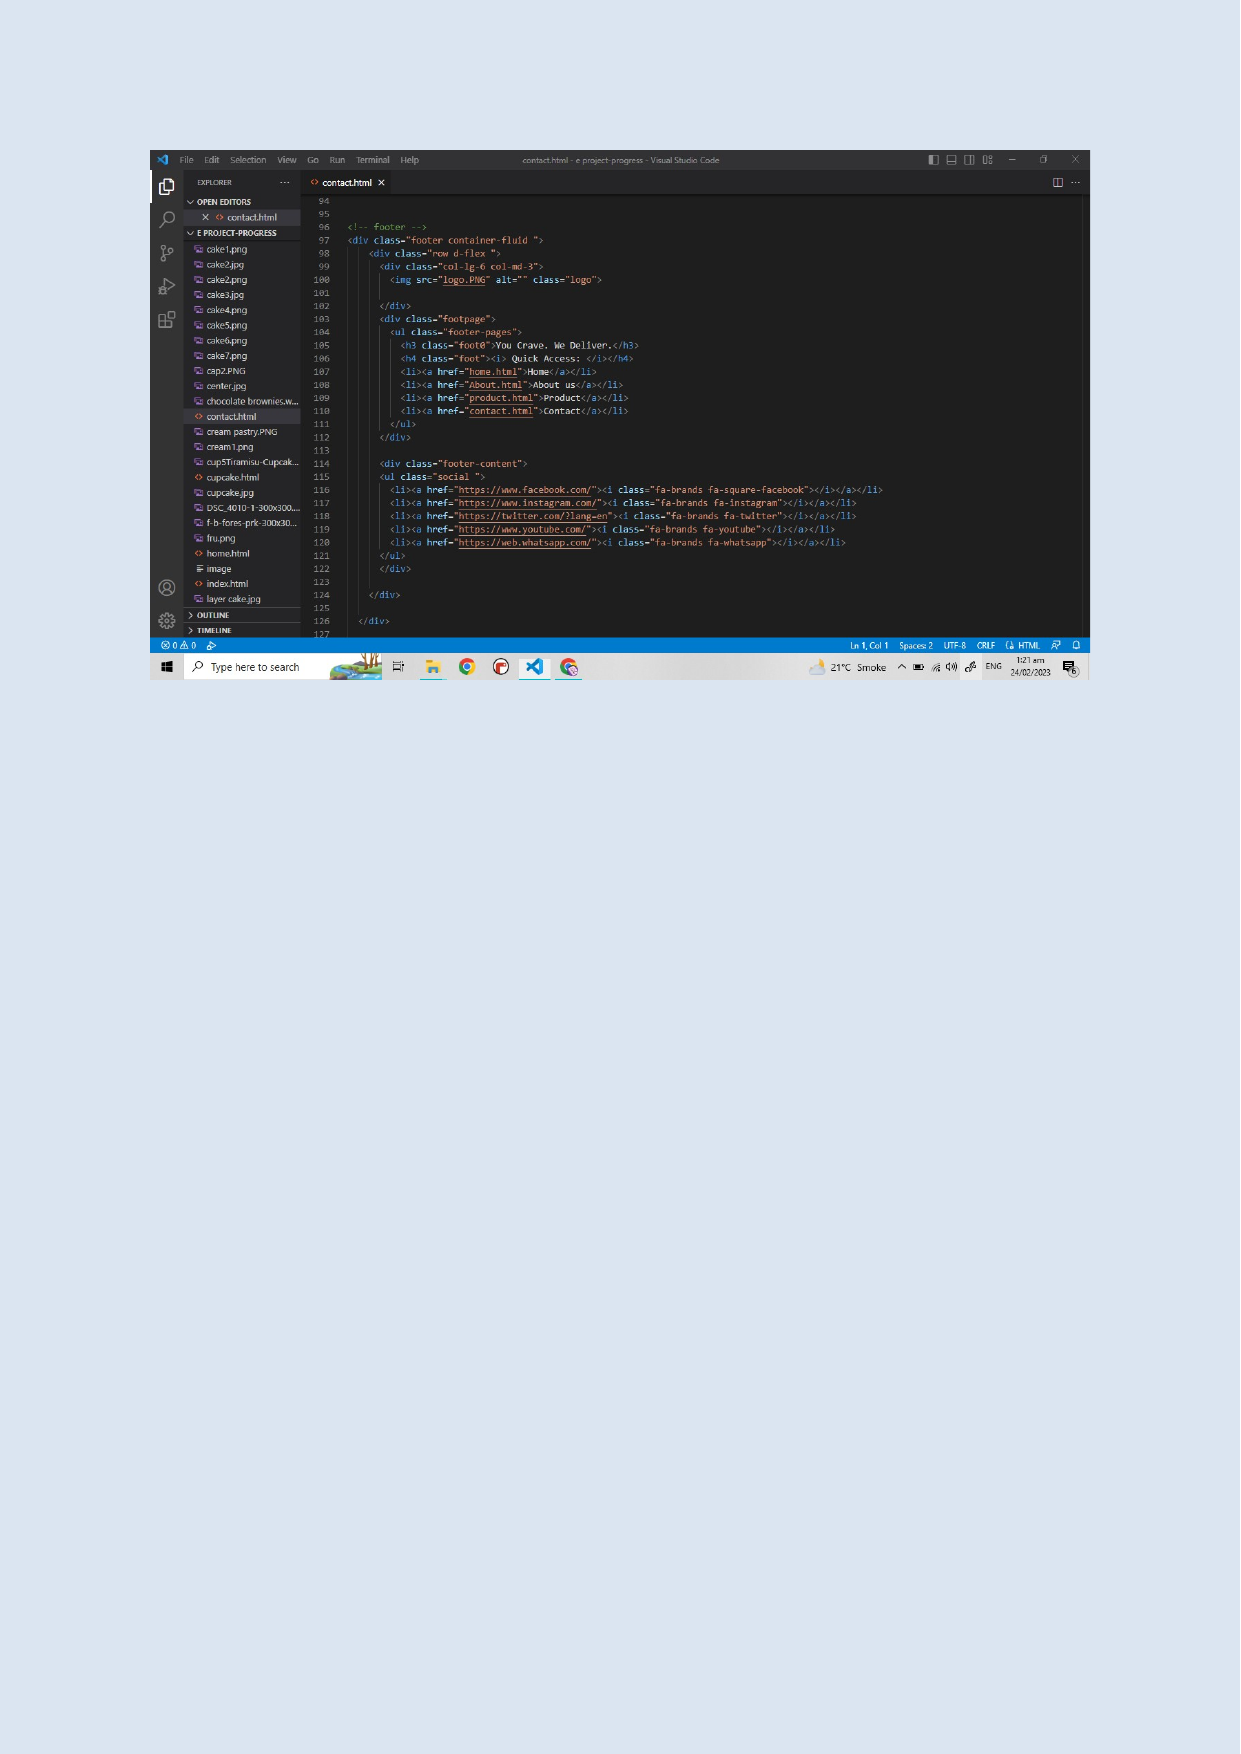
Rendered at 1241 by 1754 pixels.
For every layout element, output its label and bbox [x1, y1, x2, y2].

picture [150, 150, 1091, 680]
